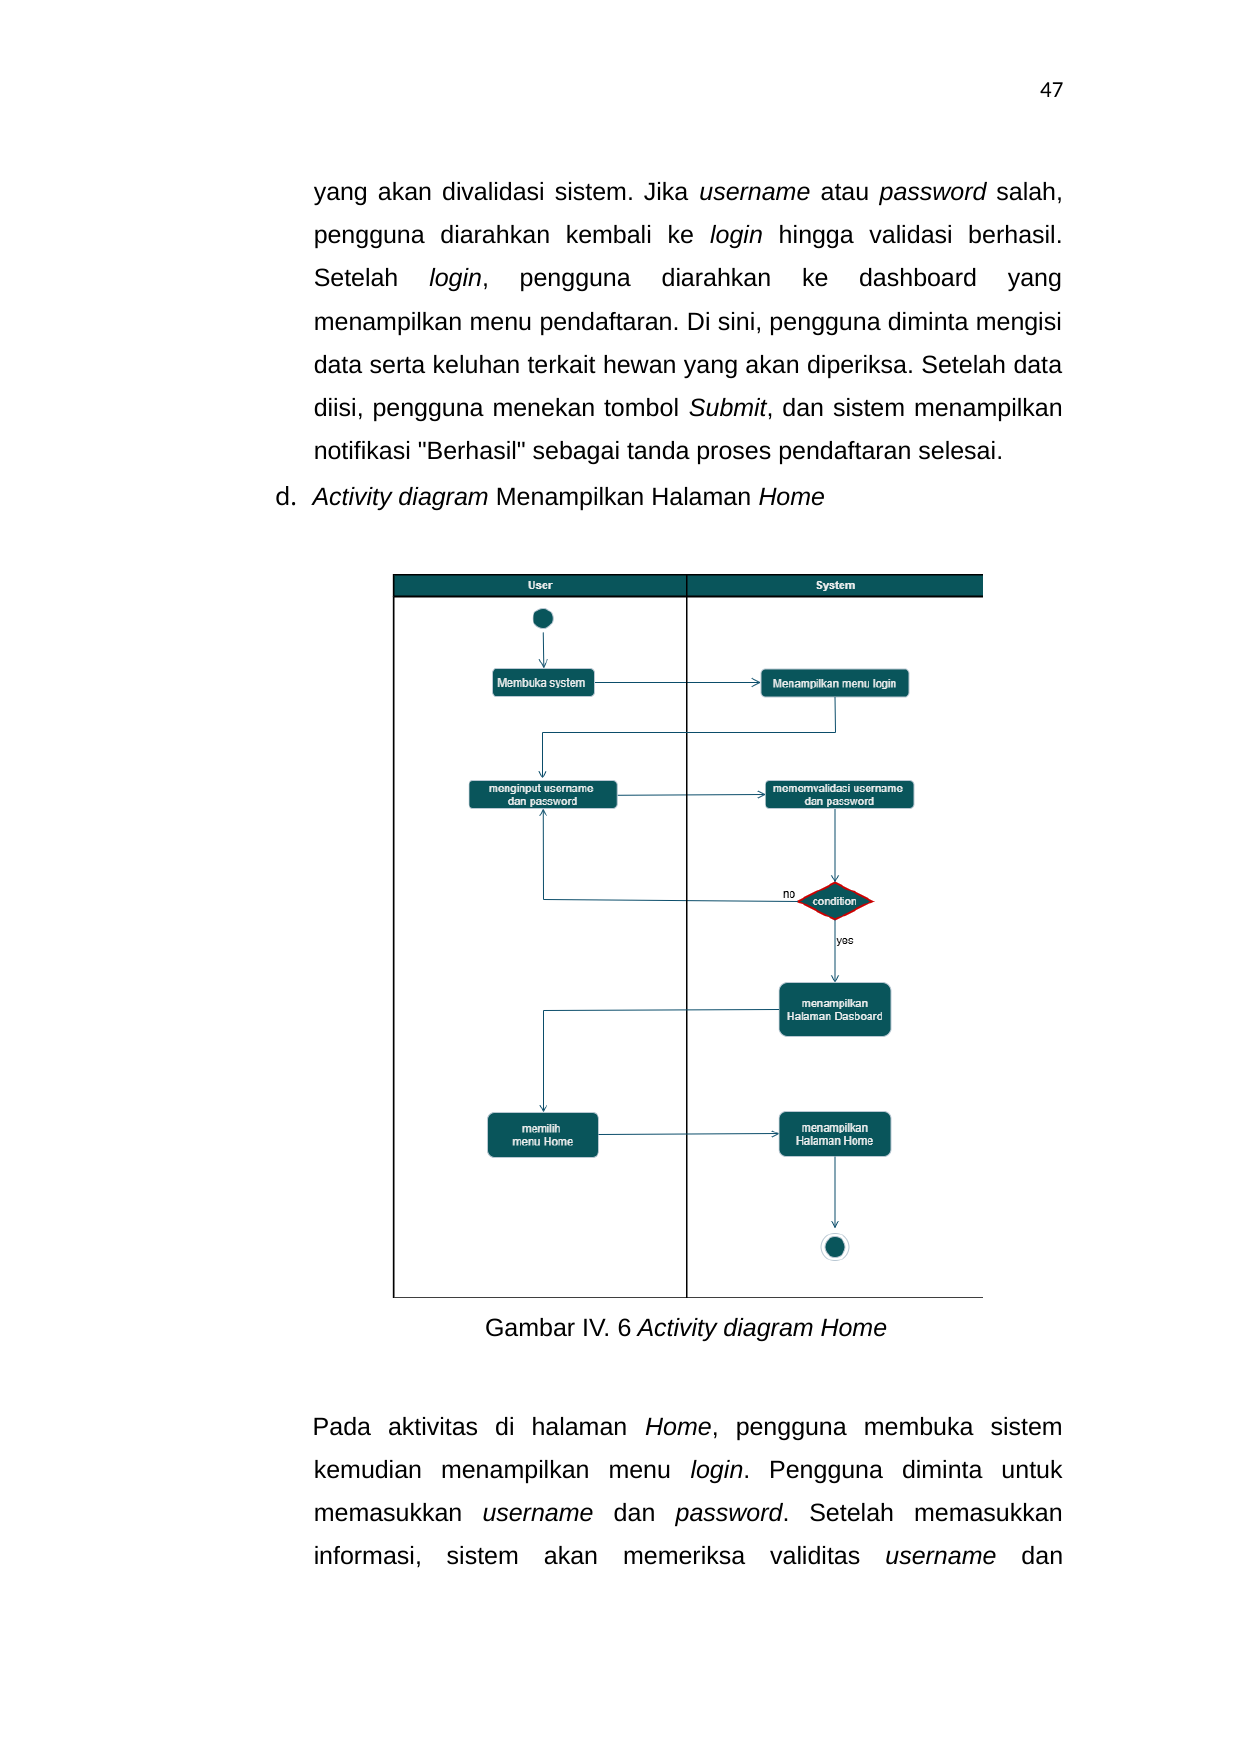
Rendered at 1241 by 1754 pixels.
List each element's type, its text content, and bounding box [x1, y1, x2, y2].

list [312, 1412, 1063, 1570]
text Gambar IV. 6 Activity diagram Home [311, 1313, 1063, 1341]
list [312, 177, 1063, 465]
list Activity diagram Menampilkan Halaman Home [275, 479, 1063, 513]
picture [392, 574, 983, 1298]
